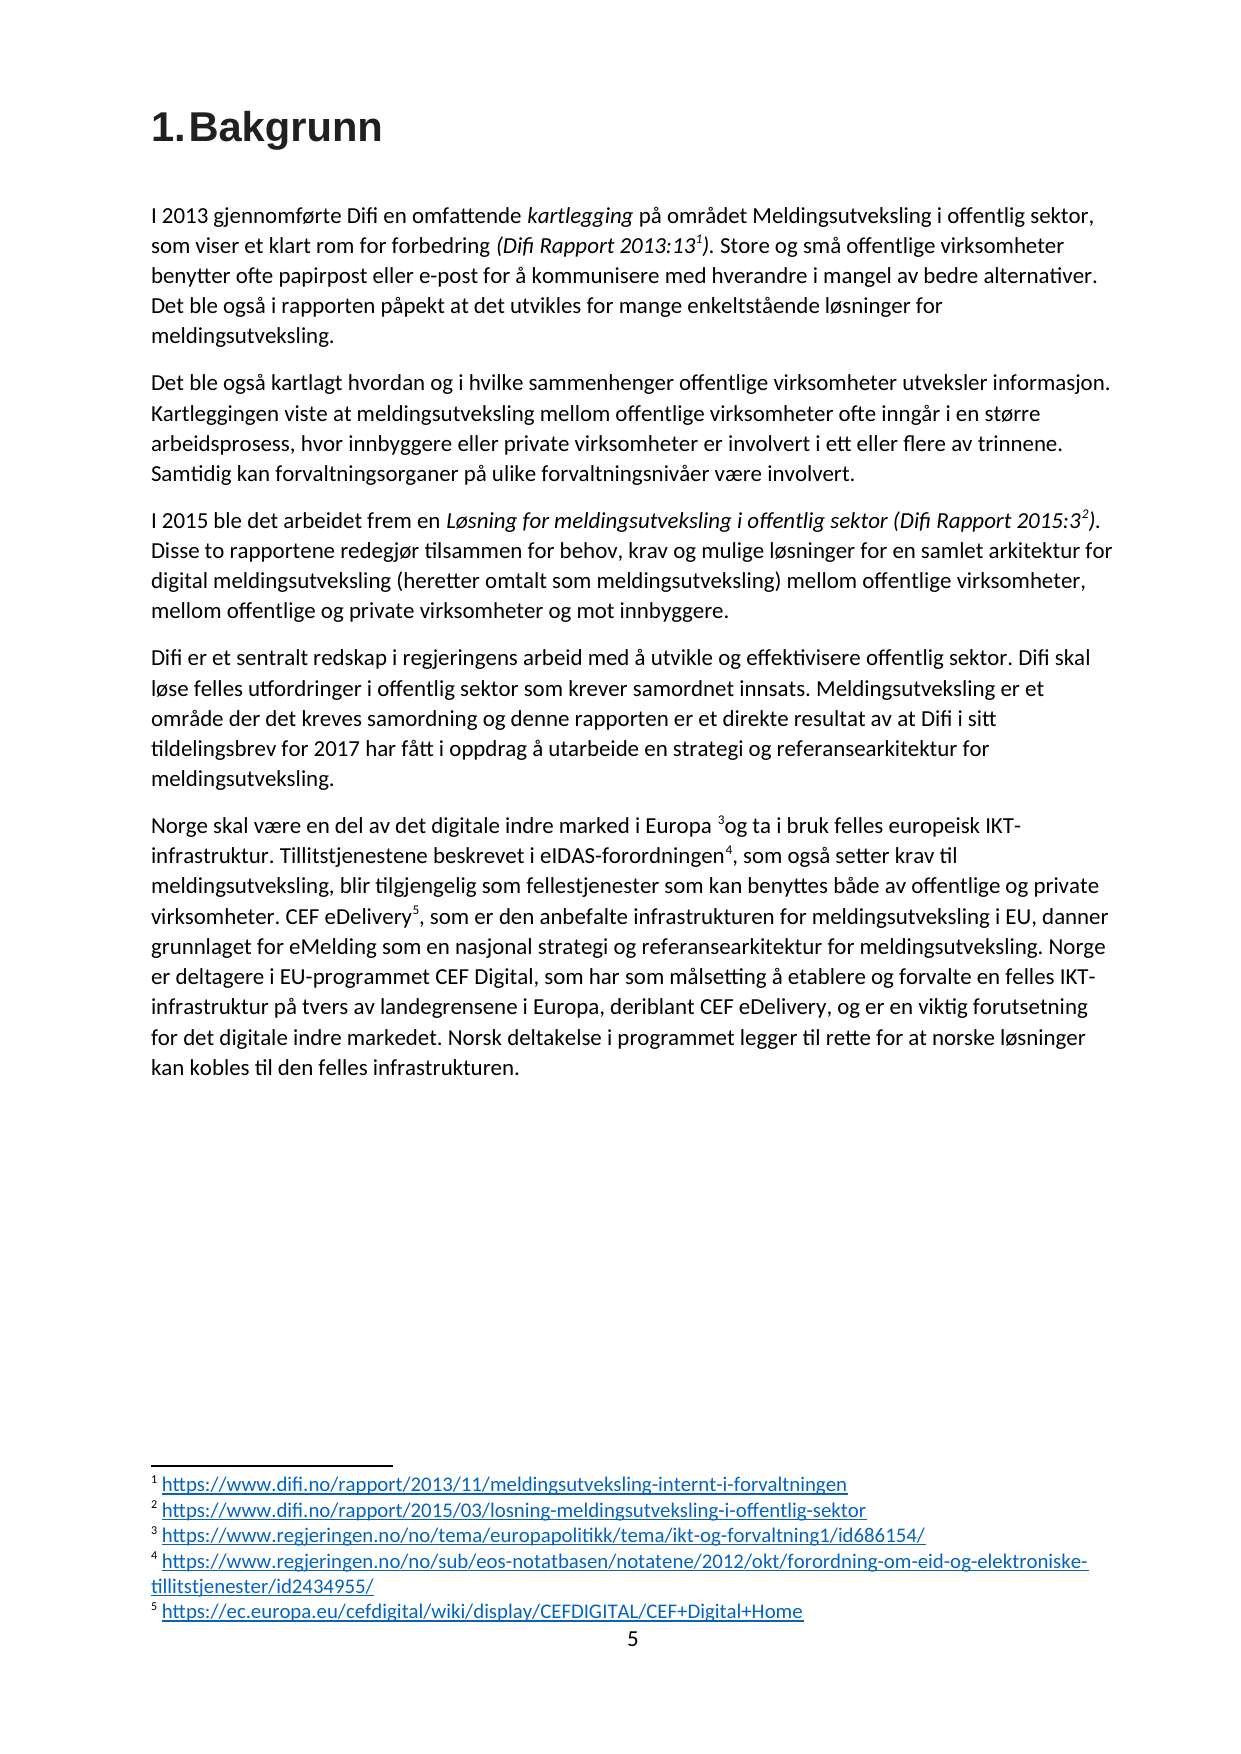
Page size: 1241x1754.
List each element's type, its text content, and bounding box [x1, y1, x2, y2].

text I 2015 ble det arbeidet frem en Løsning for meldingsutveksling i offentlig sektor (Difi Rapport 2015:3). Disse to rapportene redegjør tilsammen for behov, krav og mulige løsninger for en samlet arkitektur for digital meldingsutveksling (heretter omtalt som meldingsutveksling) mellom offentlige virksomheter, mellom offentlige og private virksomheter og mot innbyggere. [151, 506, 1114, 625]
text Det ble også kartlagt hvordan og i hvilke sammenhenger offentlige virksomheter utveksler informasjon. Kartleggingen viste at meldingsutveksling mellom offentlige virksomheter ofte inngår i en større arbeidsprosess, hvor innbyggere eller private virksomheter er involvert i ett eller flere av trinnene. Samtidig kan forvaltningsorganer på ulike forvaltningsnivåer være involvert. [151, 368, 1114, 487]
text Norge skal være en del av det digitale indre marked i Europa og ta i bruk felles europeisk IKT-infrastruktur. Tillitstjenestene beskrevet i eIDAS-forordningen, som også setter krav til meldingsutveksling, blir tilgjengelig som fellestjenester som kan benyttes både av offentlige og private virksomheter. CEF eDelivery, som er den anbefalte infrastrukturen for meldingsutveksling i EU, danner grunnlaget for eMelding som en nasjonal strategi og referansearkitektur for meldingsutveksling. Norge er deltagere i EU-programmet CEF Digital, som har som målsetting å etablere og forvalte en felles IKT-infrastruktur på tvers av landegrensene i Europa, deriblant CEF eDelivery, og er en viktig forutsetning for det digitale indre markedet. Norsk deltakelse i programmet legger til rette for at norske løsninger kan kobles til den felles infrastrukturen. [151, 811, 1114, 1081]
text I 2013 gjennomførte Difi en omfattende kartlegging på området Meldingsutveksling i offentlig sektor, som viser et klart rom for forbedring (Difi Rapport 2013:13). Store og små offentlige virksomheter benytter ofte papirpost eller e-post for å kommunisere med hverandre i mangel av bedre alternativer. Det ble også i rapporten påpekt at det utvikles for mange enkeltstående løsninger for meldingsutveksling. [151, 201, 1114, 350]
subtitle Bakgrunn [151, 102, 1114, 150]
text Difi er et sentralt redskap i regjeringens arbeid med å utvikle og effektivisere offentlig sektor. Difi skal løse felles utfordringer i offentlig sektor som krever samordnet innsats. Meldingsutveksling er et område der det kreves samordning og denne rapporten er et direkte resultat av at Difi i sitt tildelingsbrev for 2017 har fått i oppdrag å utarbeide en strategi og referansearkitektur for meldingsutveksling. [151, 643, 1114, 792]
